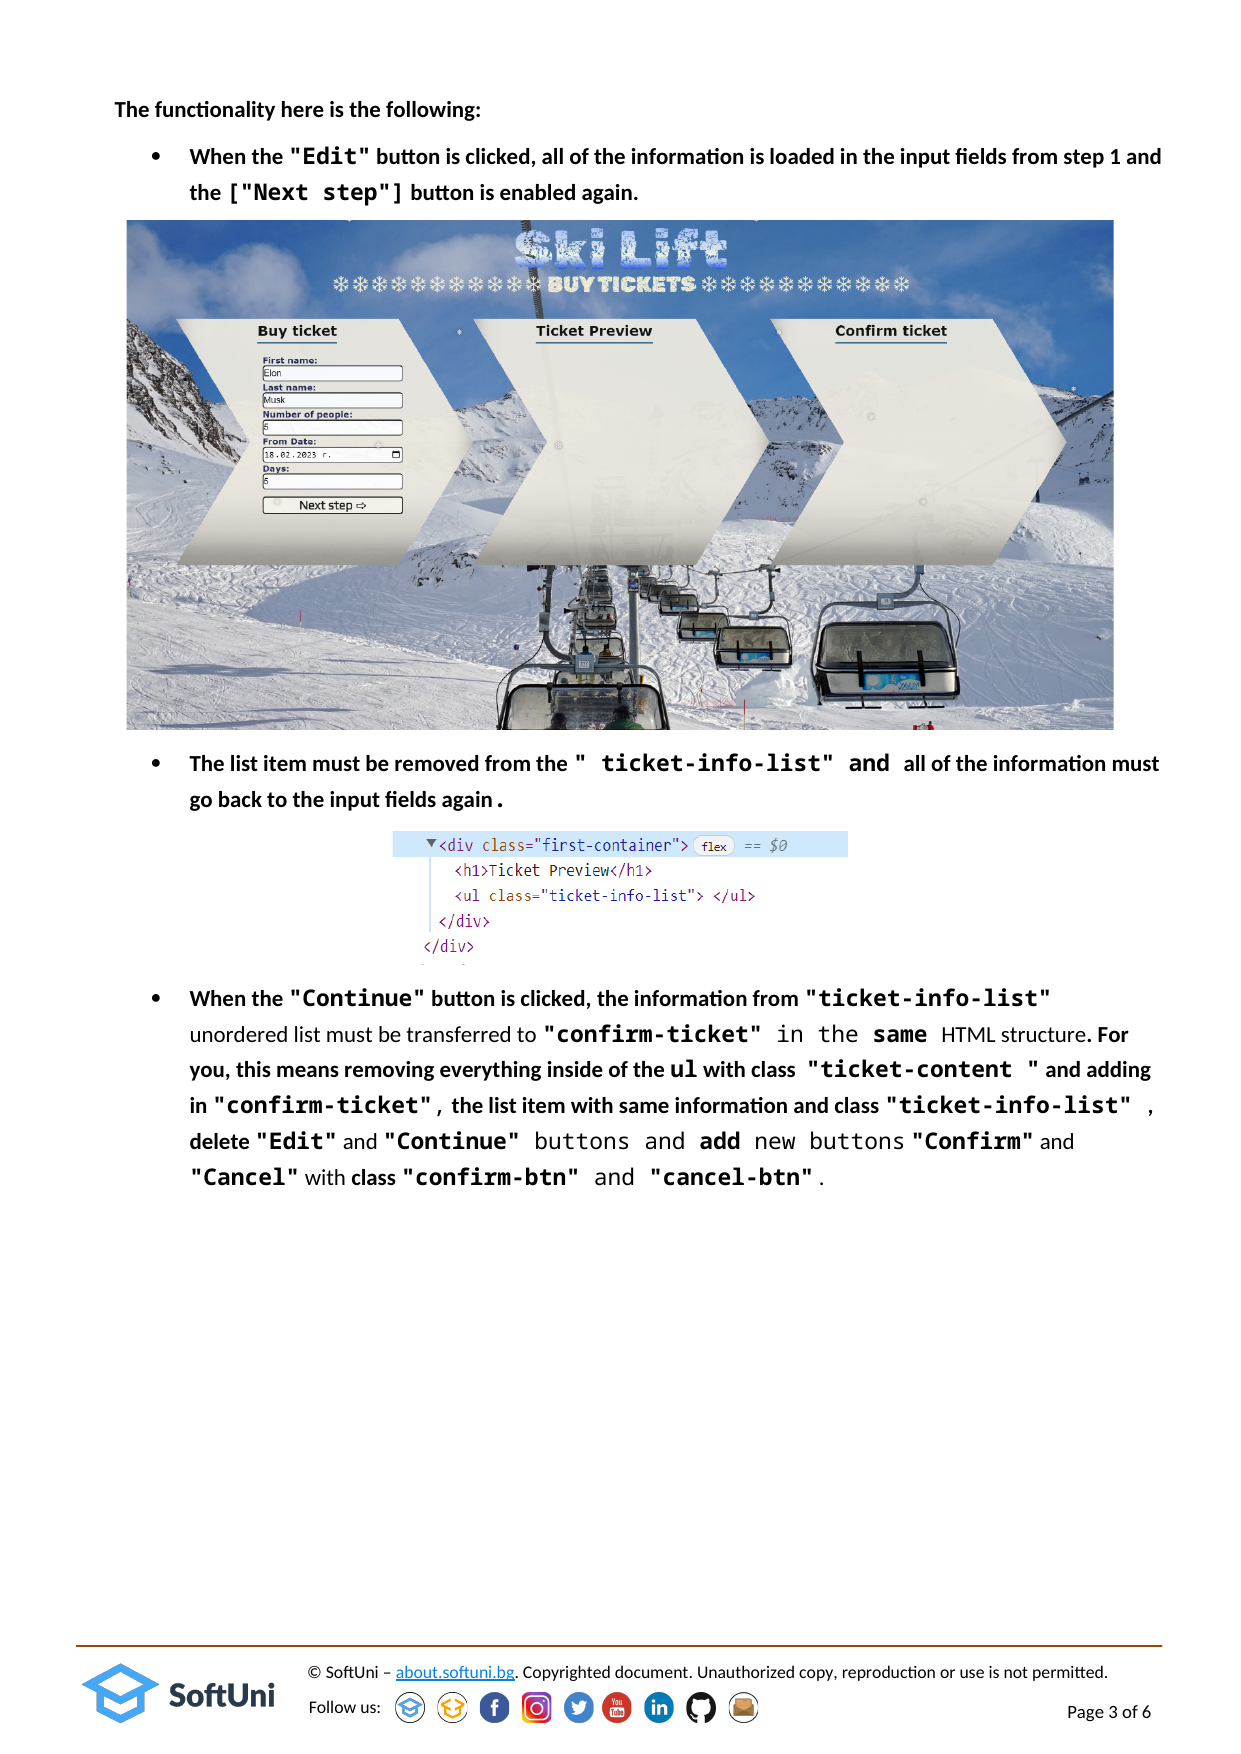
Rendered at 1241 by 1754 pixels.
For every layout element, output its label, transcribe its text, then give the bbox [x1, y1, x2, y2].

picture [522, 1692, 552, 1723]
picture [395, 1692, 425, 1723]
picture [564, 1692, 594, 1723]
picture [479, 1692, 510, 1723]
picture [437, 1692, 468, 1723]
picture [644, 1692, 653, 1701]
text The functionality here is the following: [114, 95, 1163, 123]
list The list item must be removed from the " ticket-info-list" and all of the information must go back to the input fields again. [152, 747, 1163, 814]
picture [665, 1692, 674, 1701]
picture [75, 1658, 281, 1729]
picture [665, 1714, 674, 1723]
picture [392, 826, 848, 965]
picture [644, 1714, 653, 1723]
list When the "Edit" button is clicked, all of the information is loaded in the input fields from step 1 and the ["Next step"] button is enabled again. [152, 140, 1163, 207]
picture [686, 1692, 716, 1723]
list When the "Continue" button is clicked, the information from "ticket-info-list" unordered list must be transferred to "confirm-ticket" in the same HTML structure. For you, this means removing everything inside of the ul with class "ticket-content " and adding in "confirm-ticket", the list item with same information and class "ticket-info-list" , delete "Edit" and "Continue" buttons and add new buttons "Confirm" and "Cancel" with class "confirm-btn" and "cancel-btn" . [152, 982, 1163, 1192]
picture [602, 1692, 632, 1723]
picture [728, 1692, 759, 1723]
picture [126, 220, 1114, 730]
picture [658, 1705, 667, 1714]
